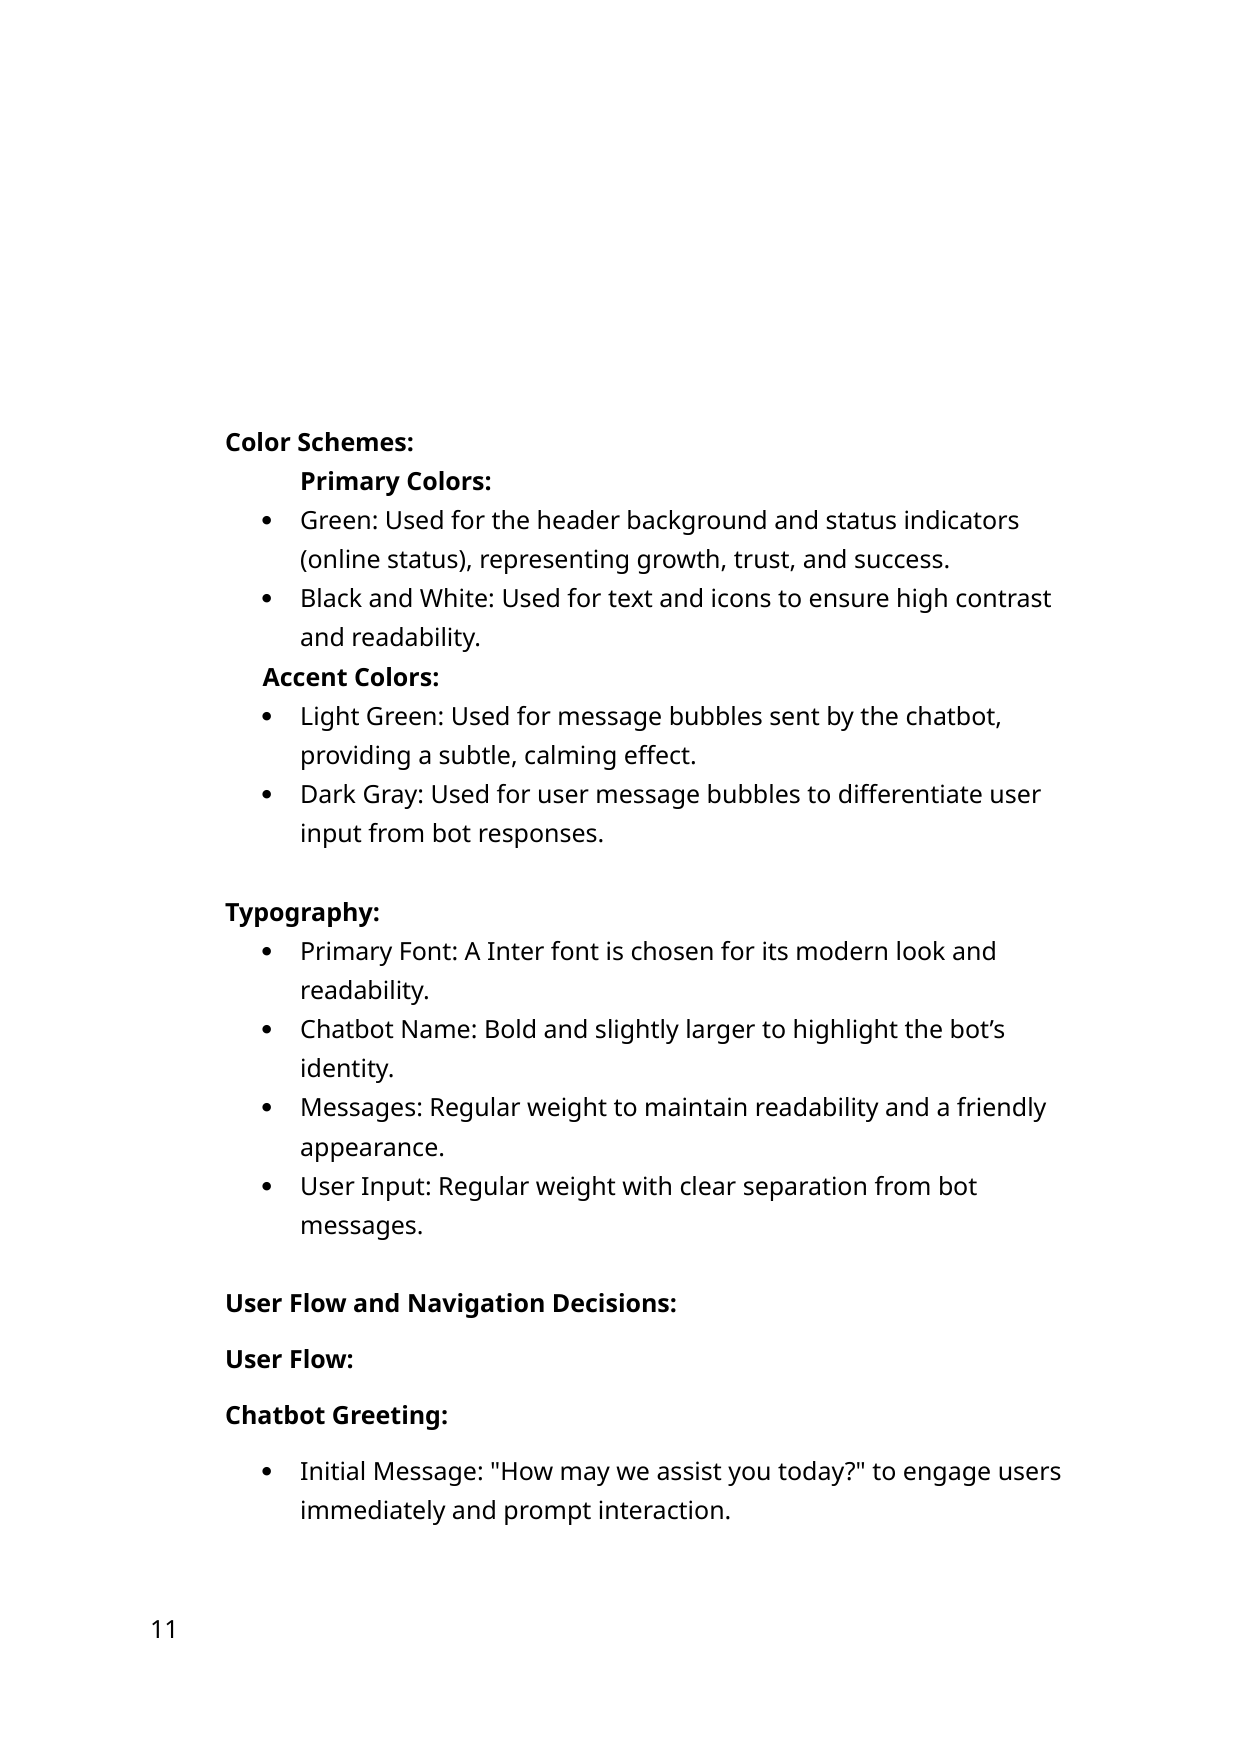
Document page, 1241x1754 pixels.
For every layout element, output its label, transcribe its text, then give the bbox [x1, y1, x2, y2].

list Accent Colors: [225, 659, 1090, 693]
list Light Green: Used for message bubbles sent by the chatbot, providing a subtle, calming effect. [262, 698, 1090, 772]
list Primary Colors: [225, 463, 1090, 497]
list Typography: [225, 855, 1090, 928]
list Black and White: Used for text and icons to ensure high contrast and readability. [262, 581, 1090, 654]
list Messages: Regular weight to maintain readability and a friendly appearance. [262, 1090, 1090, 1163]
text Chatbot Greeting: [150, 1397, 1090, 1432]
text User Flow: [150, 1342, 1090, 1376]
list Dark Gray: Used for user message bubbles to differentiate user input from bot responses. [262, 777, 1090, 850]
list Chatbot Name: Bold and slightly larger to highlight the bot’s identity. [262, 1012, 1090, 1085]
list Primary Font: A Inter font is chosen for its modern look and readability. [262, 933, 1090, 1007]
list Color Schemes: [225, 424, 1090, 458]
list User Input: Regular weight with clear separation from bot messages. [262, 1168, 1090, 1242]
list Green: Used for the header background and status indicators (online status), representing growth, trust, and success. [262, 502, 1090, 576]
list User Flow and Navigation Decisions: [225, 1286, 1090, 1320]
list Initial Message: "How may we assist you today?" to engage users immediately and prompt interaction. [262, 1453, 1090, 1527]
